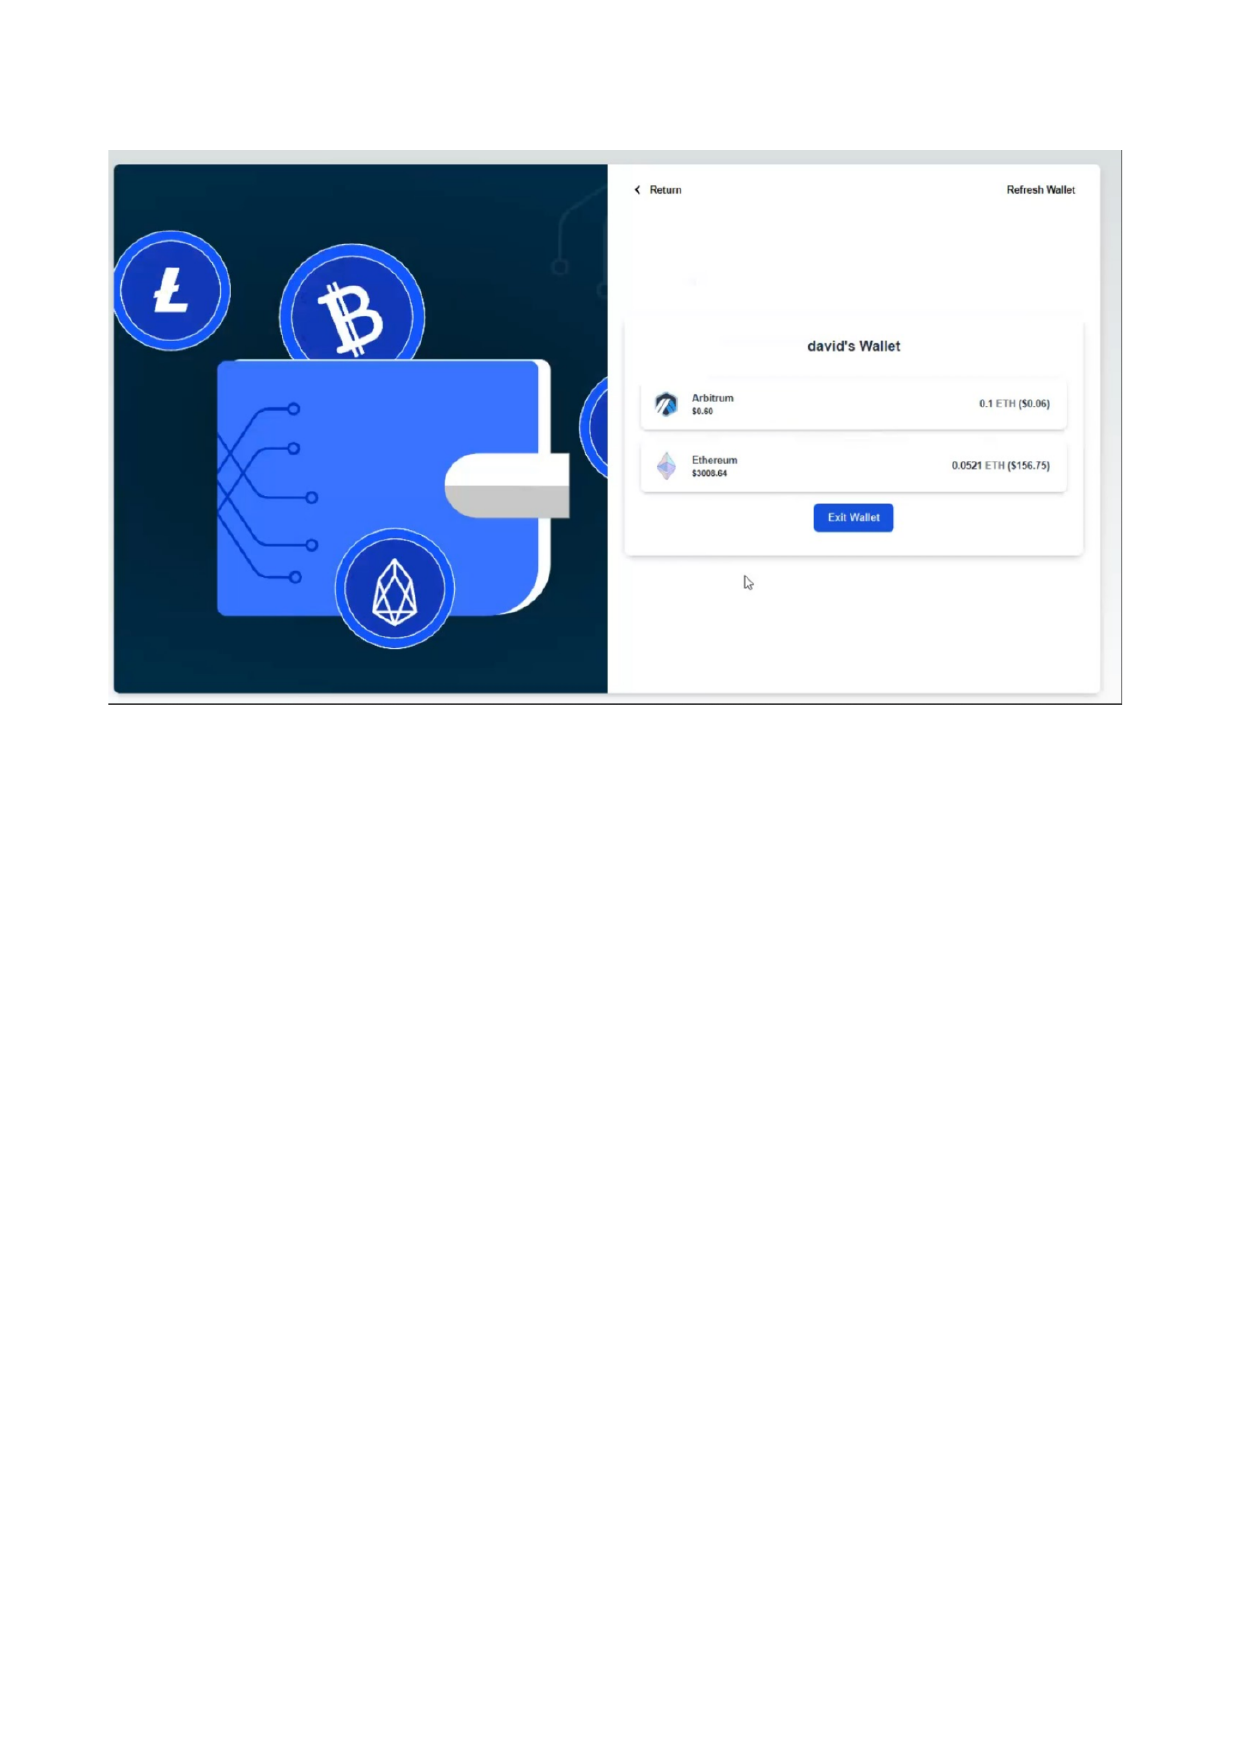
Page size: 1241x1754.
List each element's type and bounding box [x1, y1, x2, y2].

picture [108, 150, 1123, 705]
